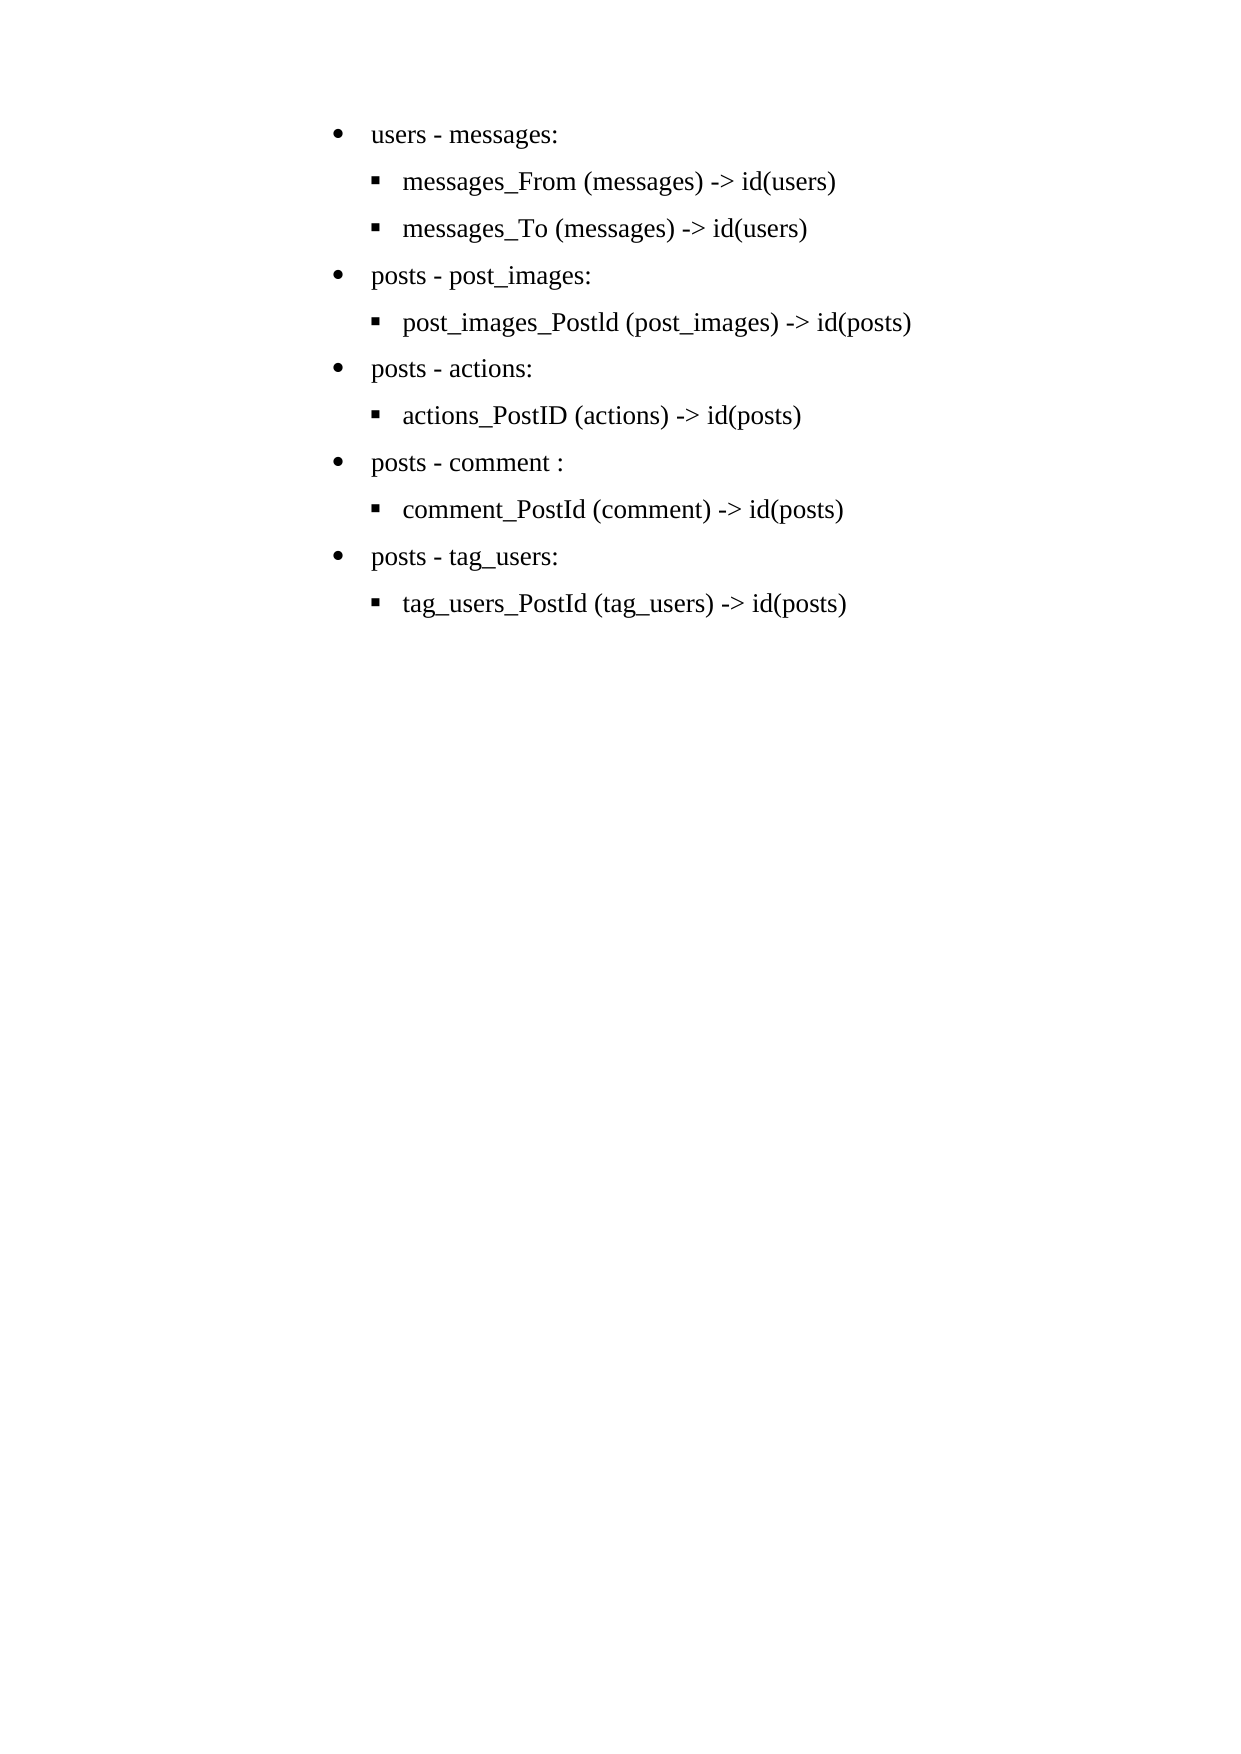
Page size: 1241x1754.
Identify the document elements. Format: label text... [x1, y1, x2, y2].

list tag_users_PostId (tag_users) -> id(posts) [369, 587, 1122, 618]
list messages_To (messages) -> id(users) [369, 212, 1122, 243]
list posts - actions: [333, 352, 1122, 384]
list post_images_Postld (post_images) -> id(posts) [369, 306, 1122, 337]
list posts - tag_users: [333, 540, 1122, 571]
list users - messages: [333, 118, 1122, 149]
list comment_PostId (comment) -> id(posts) [369, 493, 1122, 524]
list posts - comment : [333, 446, 1122, 477]
list posts - post_images: [333, 259, 1122, 290]
list actions_PostID (actions) -> id(posts) [369, 399, 1122, 431]
list messages_From (messages) -> id(users) [369, 165, 1122, 196]
